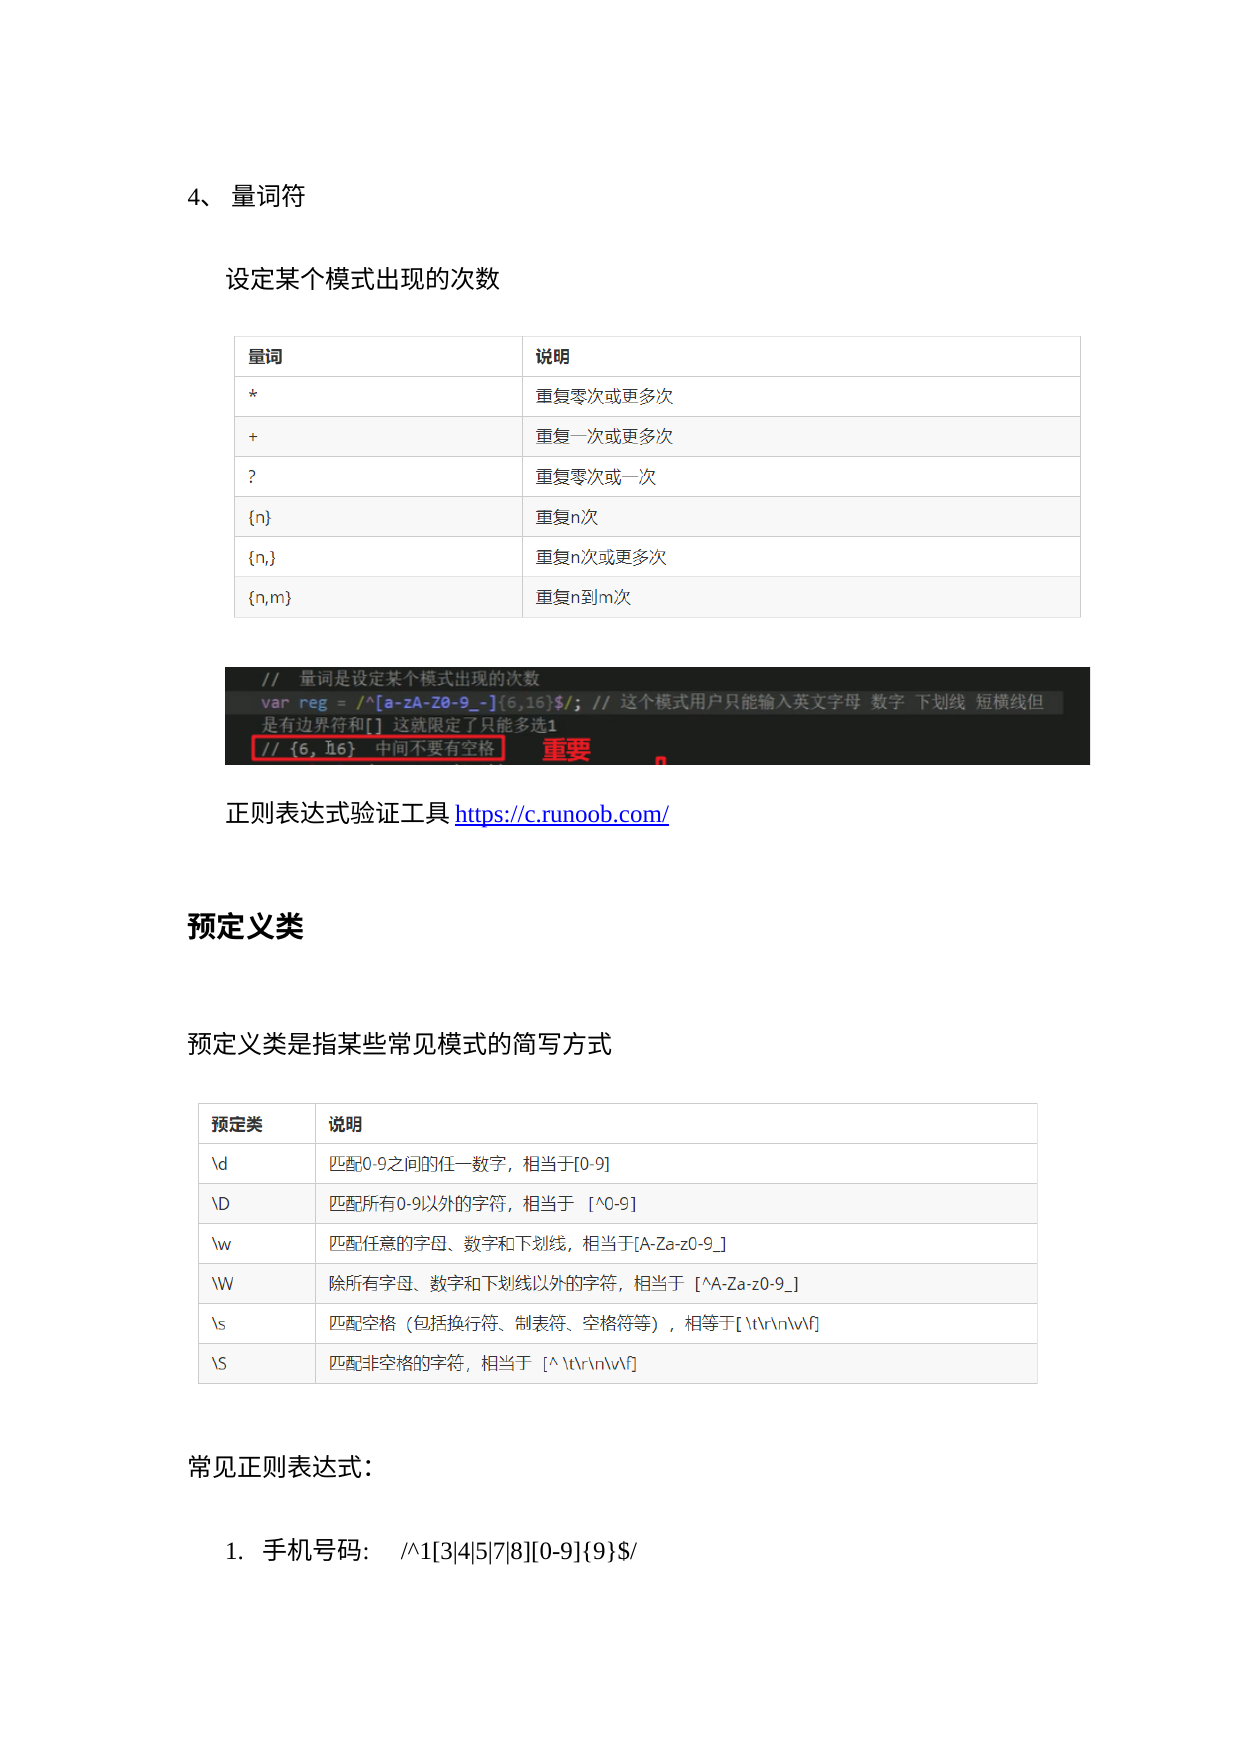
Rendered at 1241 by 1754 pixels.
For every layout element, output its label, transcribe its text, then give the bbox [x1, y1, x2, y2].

list 手机号码: /^1[3|4|5|7|8][0-9]{9}$/ [225, 1516, 1053, 1581]
subtitle 预定义类 [187, 892, 1053, 957]
list 量词符 [187, 162, 1053, 227]
list 设定某个模式出现的次数 [225, 245, 1053, 310]
picture [225, 667, 1091, 765]
text 常见正则表达式： [187, 1433, 1053, 1498]
list 正则表达式验证工具https://c.runoob.com/ [225, 779, 1053, 844]
picture [225, 328, 1091, 626]
picture [187, 1093, 1053, 1393]
text 预定义类是指某些常见模式的简写方式 [187, 1011, 1053, 1076]
